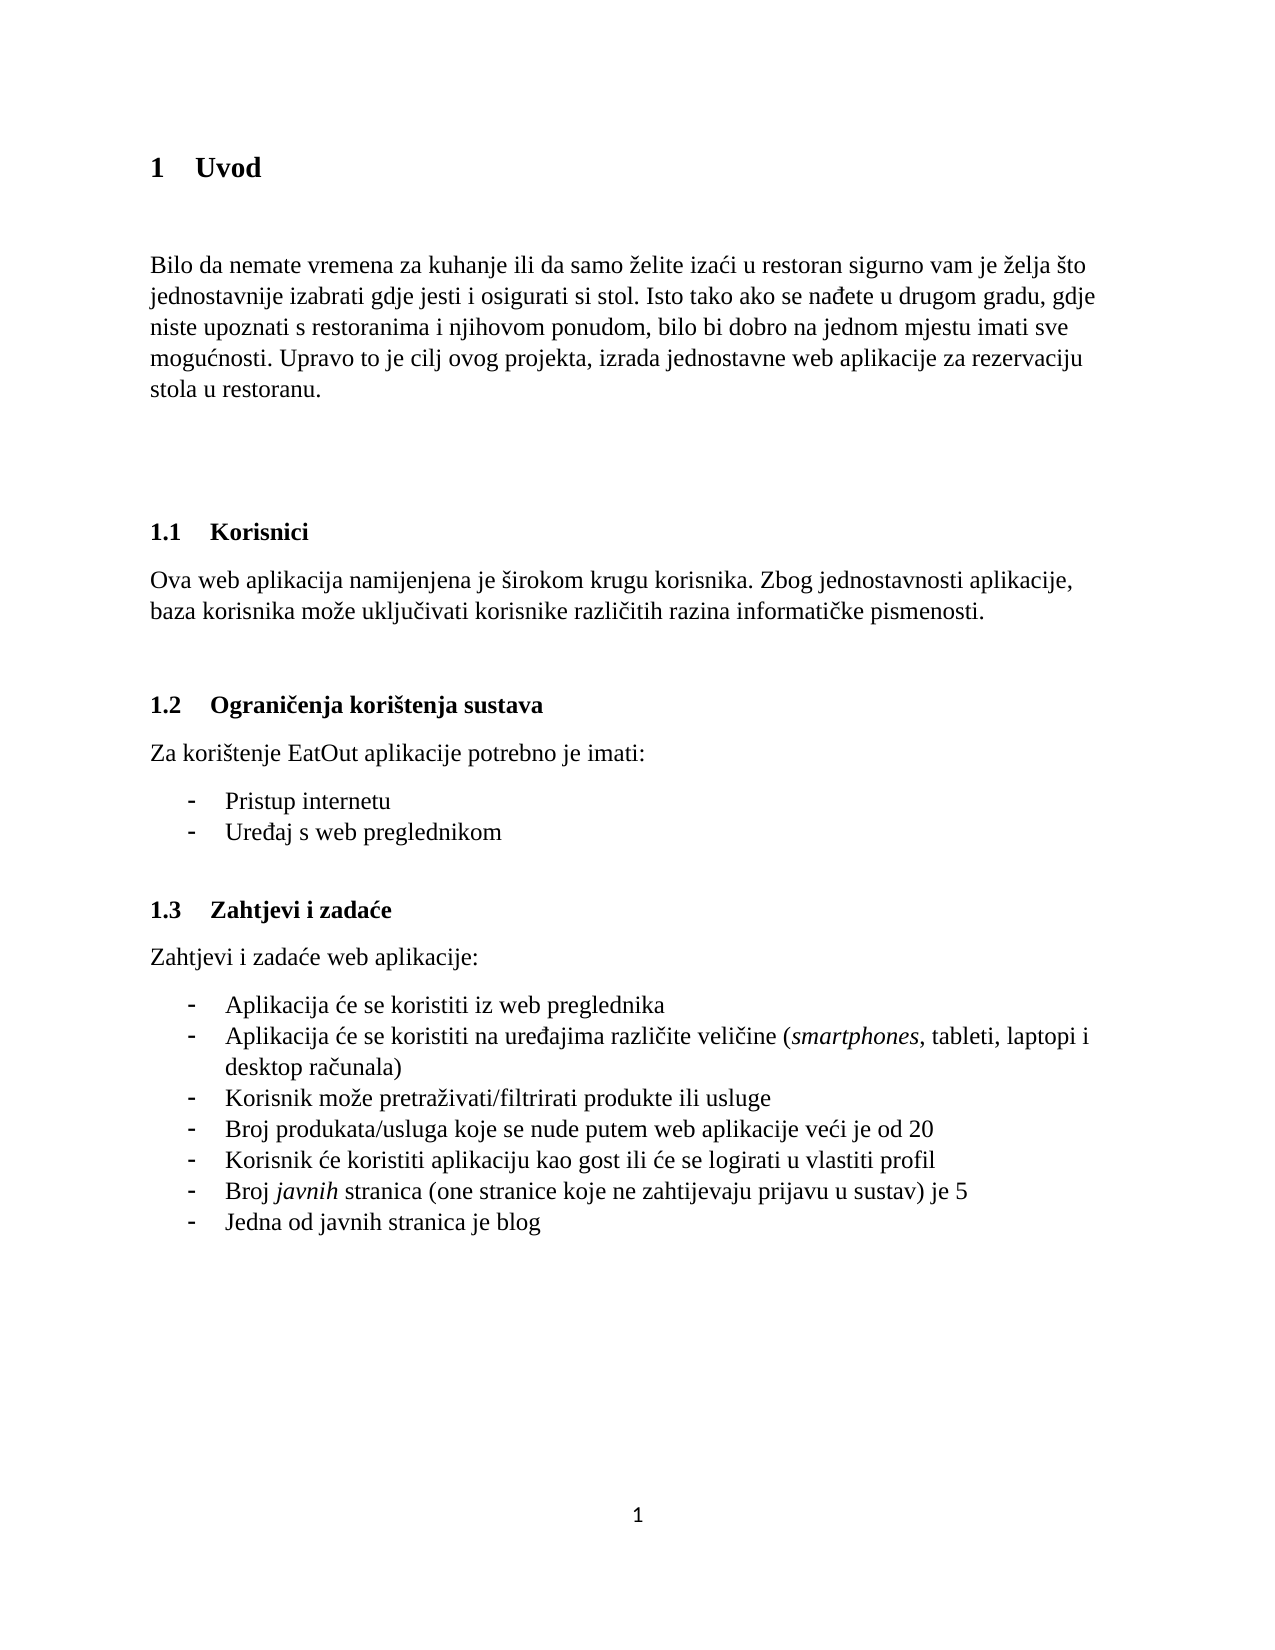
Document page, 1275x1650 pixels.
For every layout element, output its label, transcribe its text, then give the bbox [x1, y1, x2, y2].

list Aplikacija će se koristiti na uređajima različite veličine (smartphones, tableti, laptopi i desktop računala) [187, 1021, 1125, 1081]
subtitle Uvod [150, 150, 1125, 183]
list Jedna od javnih stranica je blog [187, 1207, 1125, 1236]
list Korisnik će koristiti aplikaciju kao gost ili će se logirati u vlastiti profil [187, 1145, 1125, 1174]
list Broj produkata/usluga koje se nude putem web aplikacije veći je od 20 [187, 1114, 1125, 1143]
subtitle Korisnici [150, 517, 1125, 546]
text Bilo da nemate vremena za kuhanje ili da samo želite izaći u restoran sigurno vam je želja što jednostavnije izabrati gdje jesti i osigurati si stol. Isto tako ako se nađete u drugom gradu, gdje niste upoznati s restoranima i njihovom ponudom, bilo bi dobro na jednom mjestu imati sve mogućnosti. Upravo to je cilj ovog projekta, izrada jednostavne web aplikacije za rezervaciju stola u restoranu. [150, 250, 1125, 403]
text Zahtjevi i zadaće web aplikacije: [150, 942, 1125, 971]
subtitle Zahtjevi i zadaće [150, 895, 1125, 923]
text Ova web aplikacija namijenjena je širokom krugu korisnika. Zbog jednostavnosti aplikacije, baza korisnika može uključivati korisnike različitih razina informatičke pismenosti. [150, 565, 1125, 624]
list Korisnik može pretraživati/filtrirati produkte ili usluge [187, 1083, 1125, 1112]
list Uređaj s web preglednikom [187, 817, 1125, 846]
text Za korištenje EatOut aplikacije potrebno je imati: [150, 738, 1125, 767]
list Pristup internetu [187, 786, 1125, 814]
list Aplikacija će se koristiti iz web preglednika [187, 990, 1125, 1019]
subtitle Ograničenja korištenja sustava [150, 690, 1125, 719]
list Broj javnih stranica (one stranice koje ne zahtijevaju prijavu u sustav) je 5 [187, 1176, 1125, 1205]
